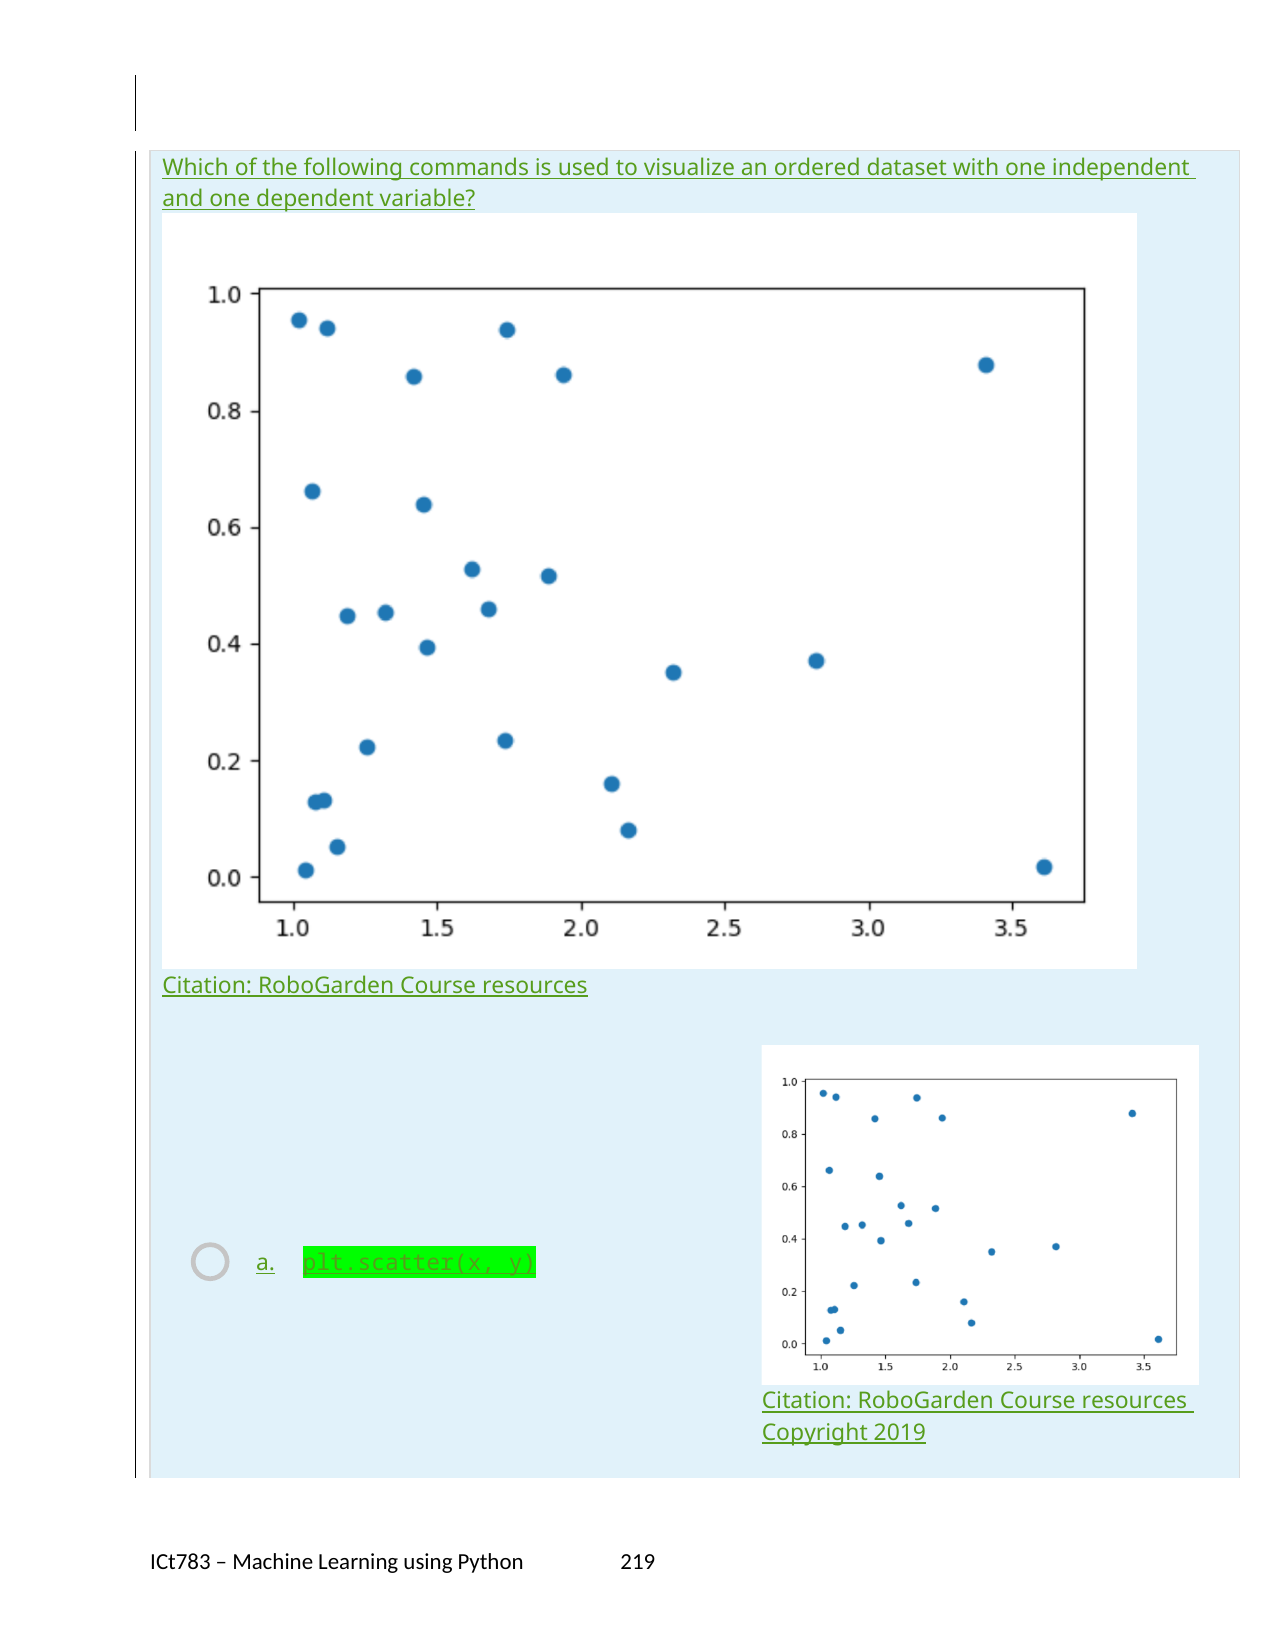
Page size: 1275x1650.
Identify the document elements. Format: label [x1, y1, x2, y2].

picture [761, 1045, 1199, 1385]
picture [162, 213, 1137, 969]
